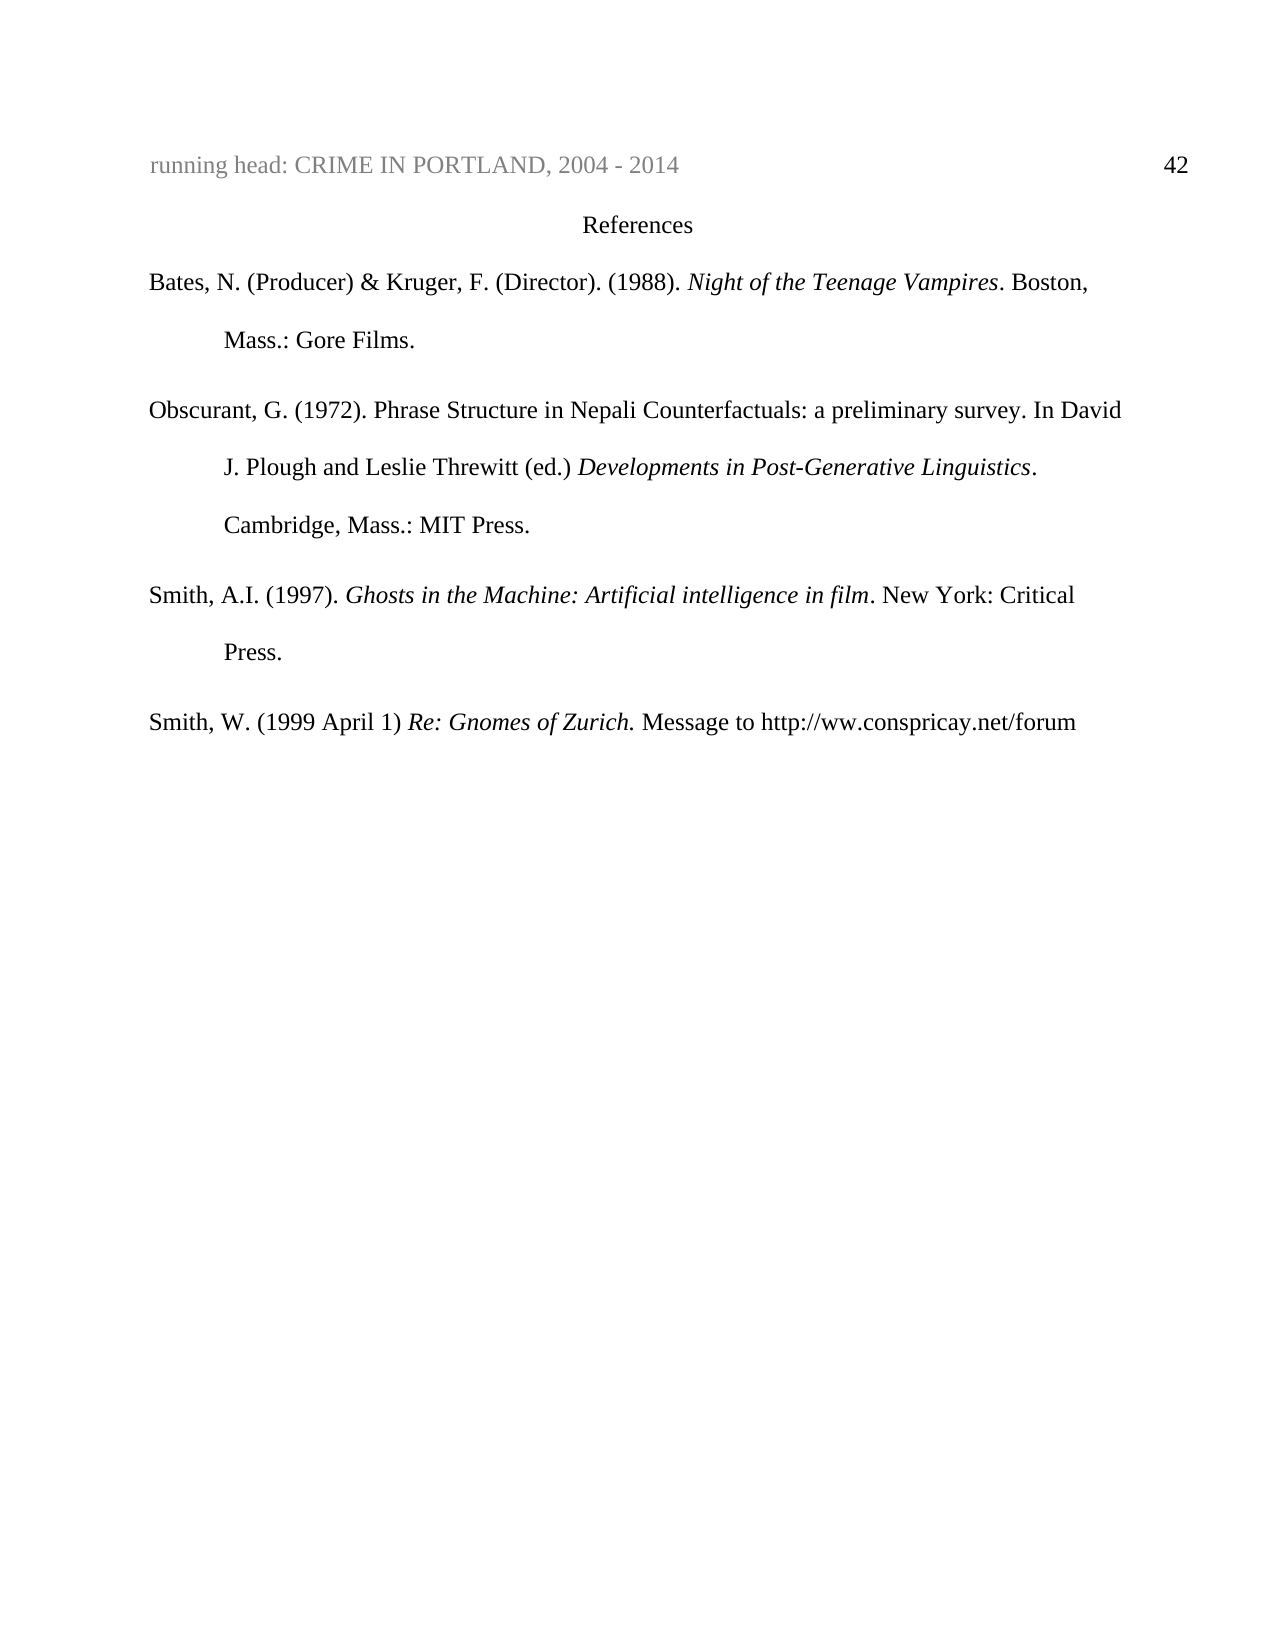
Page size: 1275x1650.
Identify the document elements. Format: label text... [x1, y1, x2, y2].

text Obscurant, G. (1972). Phrase Structure in Nepali Counterfactuals: a preliminary survey. In David J. Plough and Leslie Threwitt (ed.) Developments in Post-Generative Linguistics. Cambridge, Mass.: MIT Press. [148, 395, 1125, 539]
subtitle References [150, 210, 1125, 239]
text Smith, W. (1999 April 1) Re: Gnomes of Zurich. Message to http://ww.conspricay.net/forum [148, 707, 1125, 736]
text Smith, A.I. (1997). Ghosts in the Machine: Artificial intelligence in film. New York: Critical Press. [148, 580, 1125, 666]
text Bates, N. (Producer) & Kruger, F. (Director). (1988). Night of the Teenage Vampires. Boston, Mass.: Gore Films. [148, 267, 1125, 354]
